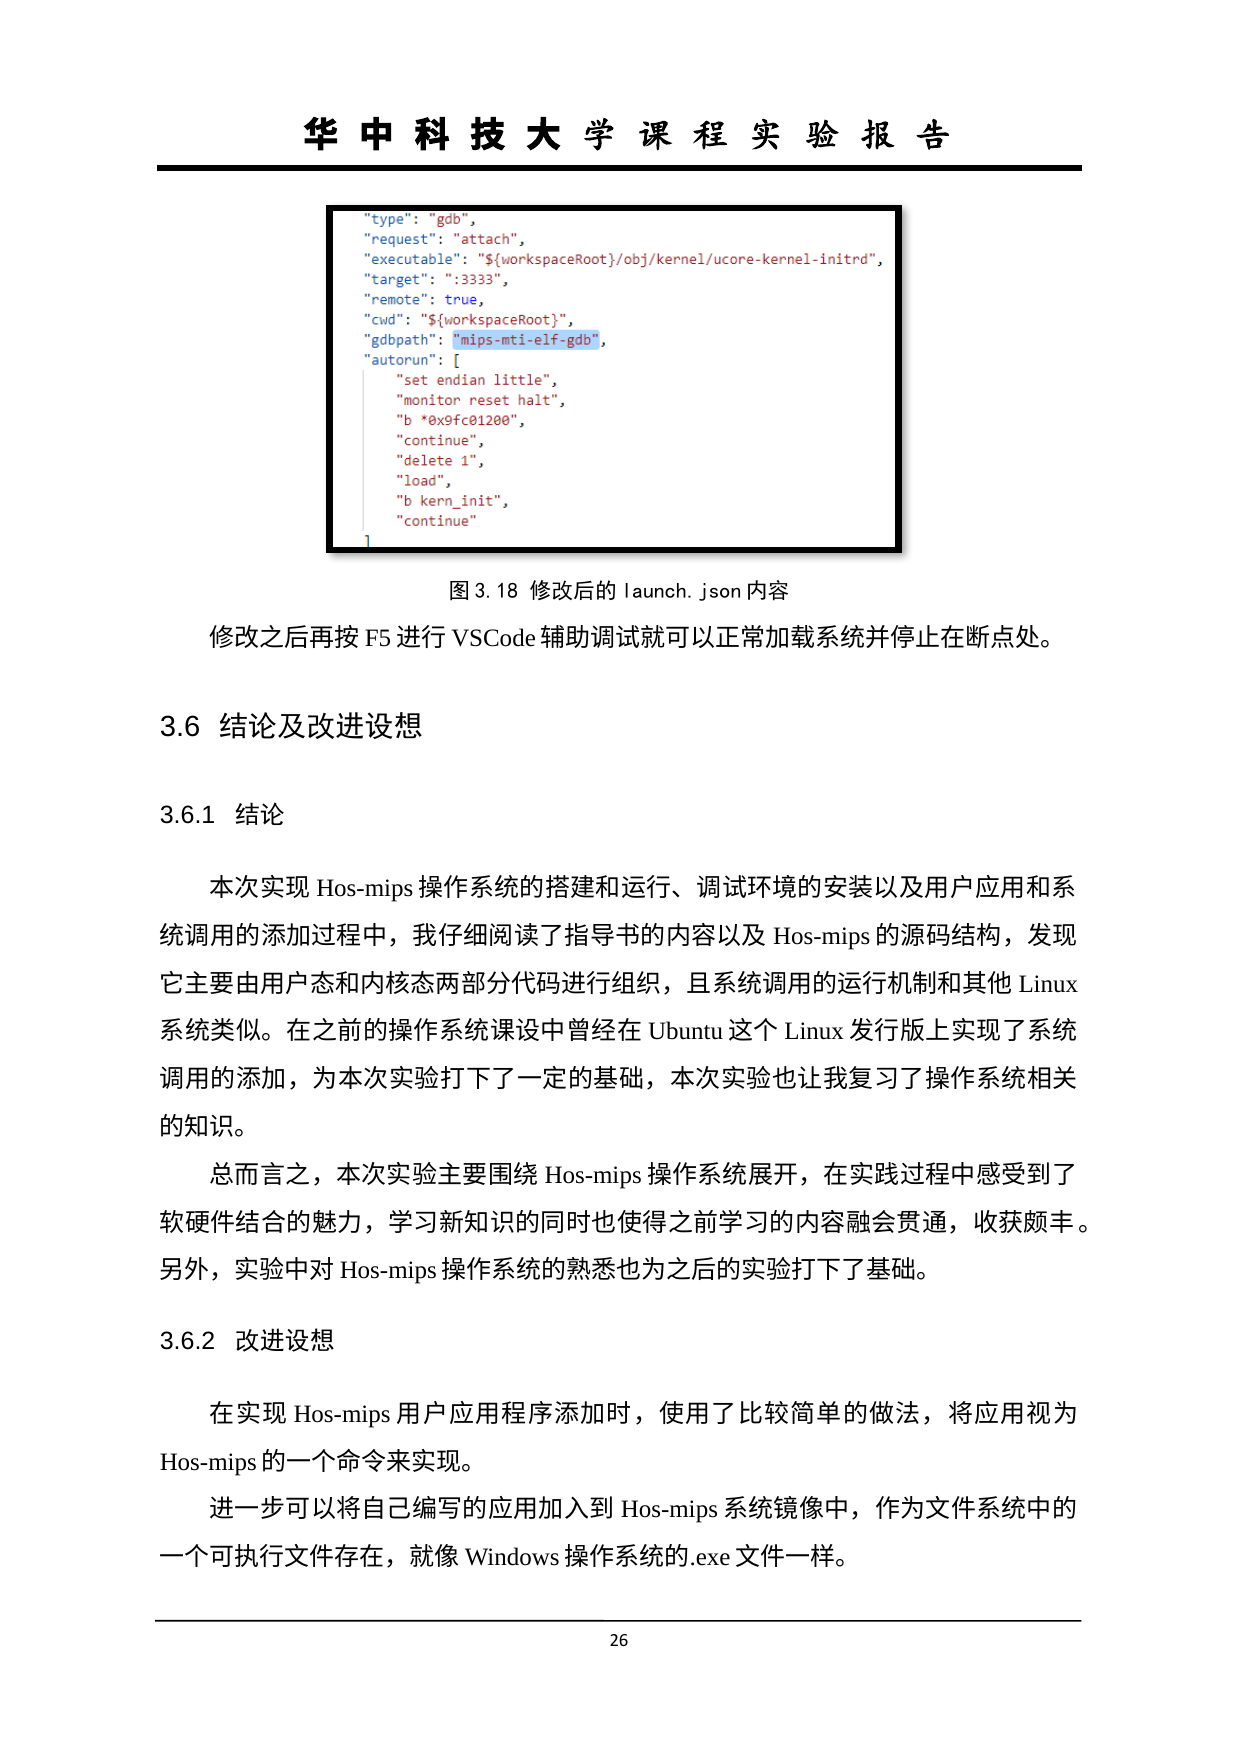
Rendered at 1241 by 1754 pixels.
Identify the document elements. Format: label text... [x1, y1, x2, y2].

subtitle 改进设想 [159, 1316, 1078, 1364]
subtitle 结论及改进设想 [159, 707, 1078, 742]
subtitle 结论 [159, 790, 1078, 838]
text 本次实现Hos-mips操作系统的搭建和运行、调试环境的安装以及用户应用和系统调用的添加过程中，我仔细阅读了指导书的内容以及Hos-mips的源码结构，发现它主要由用户态和内核态两部分代码进行组织，且系统调用的运行机制和其他Linux系统类似。在之前的操作系统课设中曾经在Ubuntu这个Linux发行版上实现了系统调用的添加，为本次实验打下了一定的基础，本次实验也让我复习了操作系统相关的知识。 [159, 862, 1078, 1148]
text 总而言之，本次实验主要围绕Hos-mips操作系统展开，在实践过程中感受到了软硬件结合的魅力，学习新知识的同时也使得之前学习的内容融会贯通，收获颇丰。另外，实验中对Hos-mips操作系统的熟悉也为之后的实验打下了基础。 [159, 1148, 1078, 1292]
text 图3.18 修改后的launch.json内容 [159, 577, 1078, 602]
text 进一步可以将自己编写的应用加入到Hos-mips系统镜像中，作为文件系统中的一个可执行文件存在，就像Windows操作系统的.exe文件一样。 [159, 1483, 1078, 1579]
text 修改之后再按F5进行VSCode辅助调试就可以正常加载系统并停止在断点处。 [159, 611, 1078, 659]
text 在实现Hos-mips用户应用程序添加时，使用了比较简单的做法，将应用视为Hos-mips的一个命令来实现。 [159, 1387, 1078, 1483]
picture [333, 211, 895, 547]
